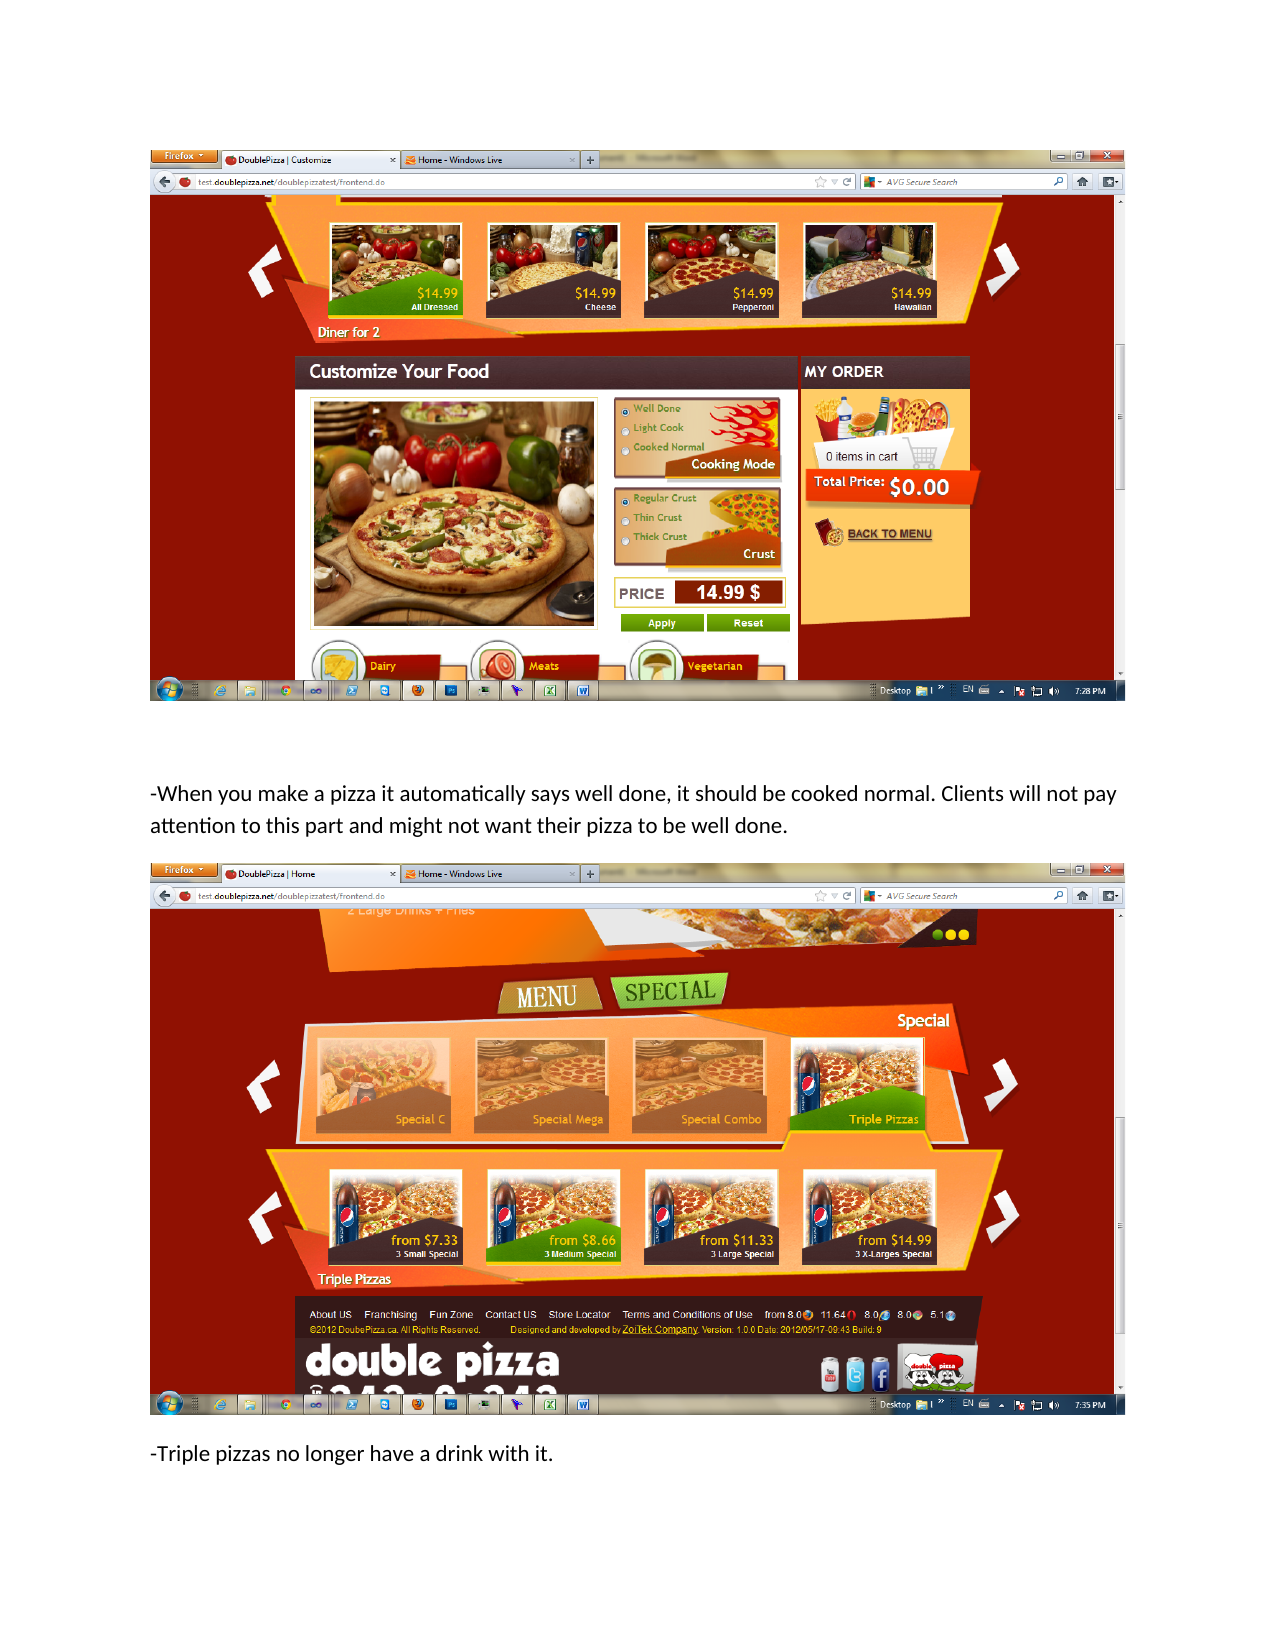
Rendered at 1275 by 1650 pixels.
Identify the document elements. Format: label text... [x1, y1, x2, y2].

picture [150, 863, 1125, 1415]
picture [150, 150, 1125, 701]
text -Triple pizzas no longer have a drink with it. [150, 1439, 1125, 1467]
text -When you make a pizza it automatically says well done, it should be cooked normal. Clients will not pay attention to this part and might not want their pizza to be well done. [150, 779, 1125, 839]
